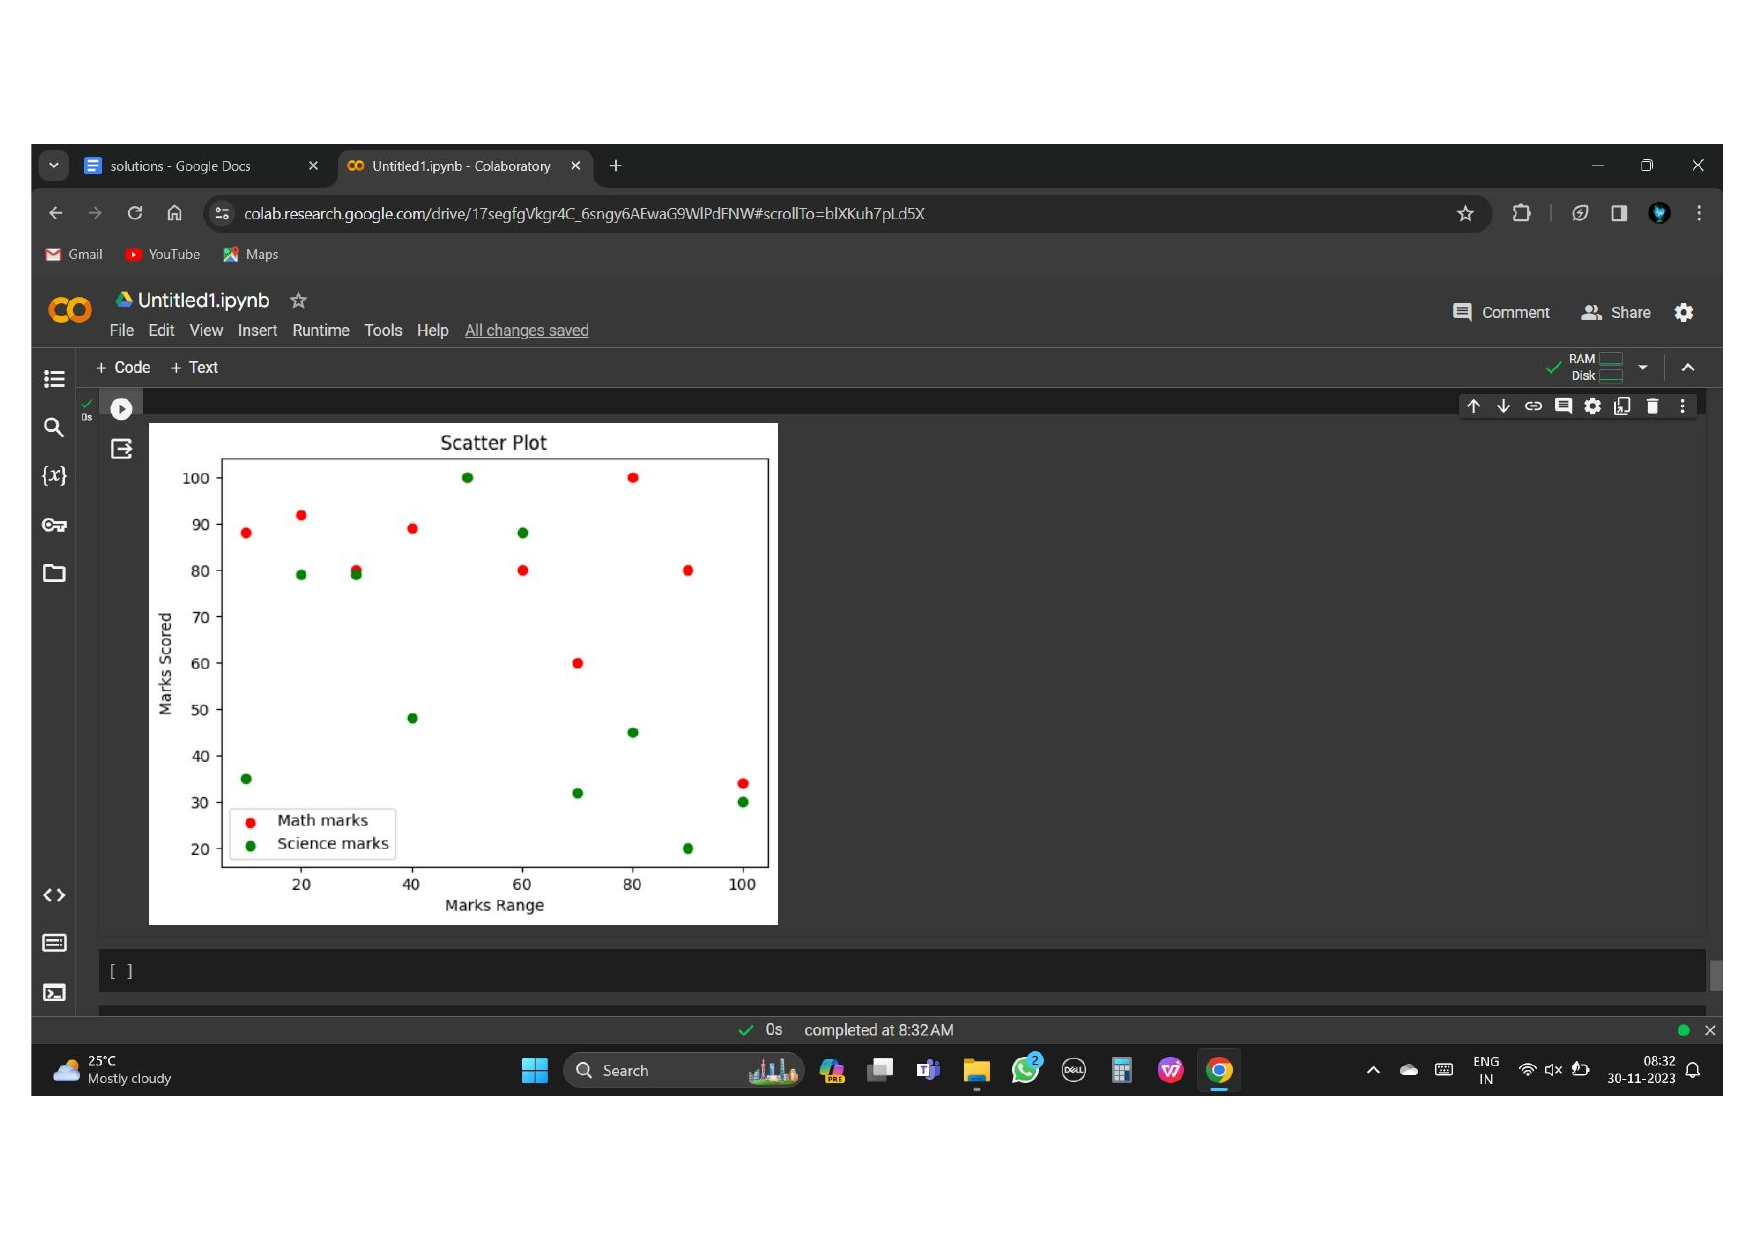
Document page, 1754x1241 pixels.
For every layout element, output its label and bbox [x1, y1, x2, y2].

picture [31, 144, 1723, 1096]
